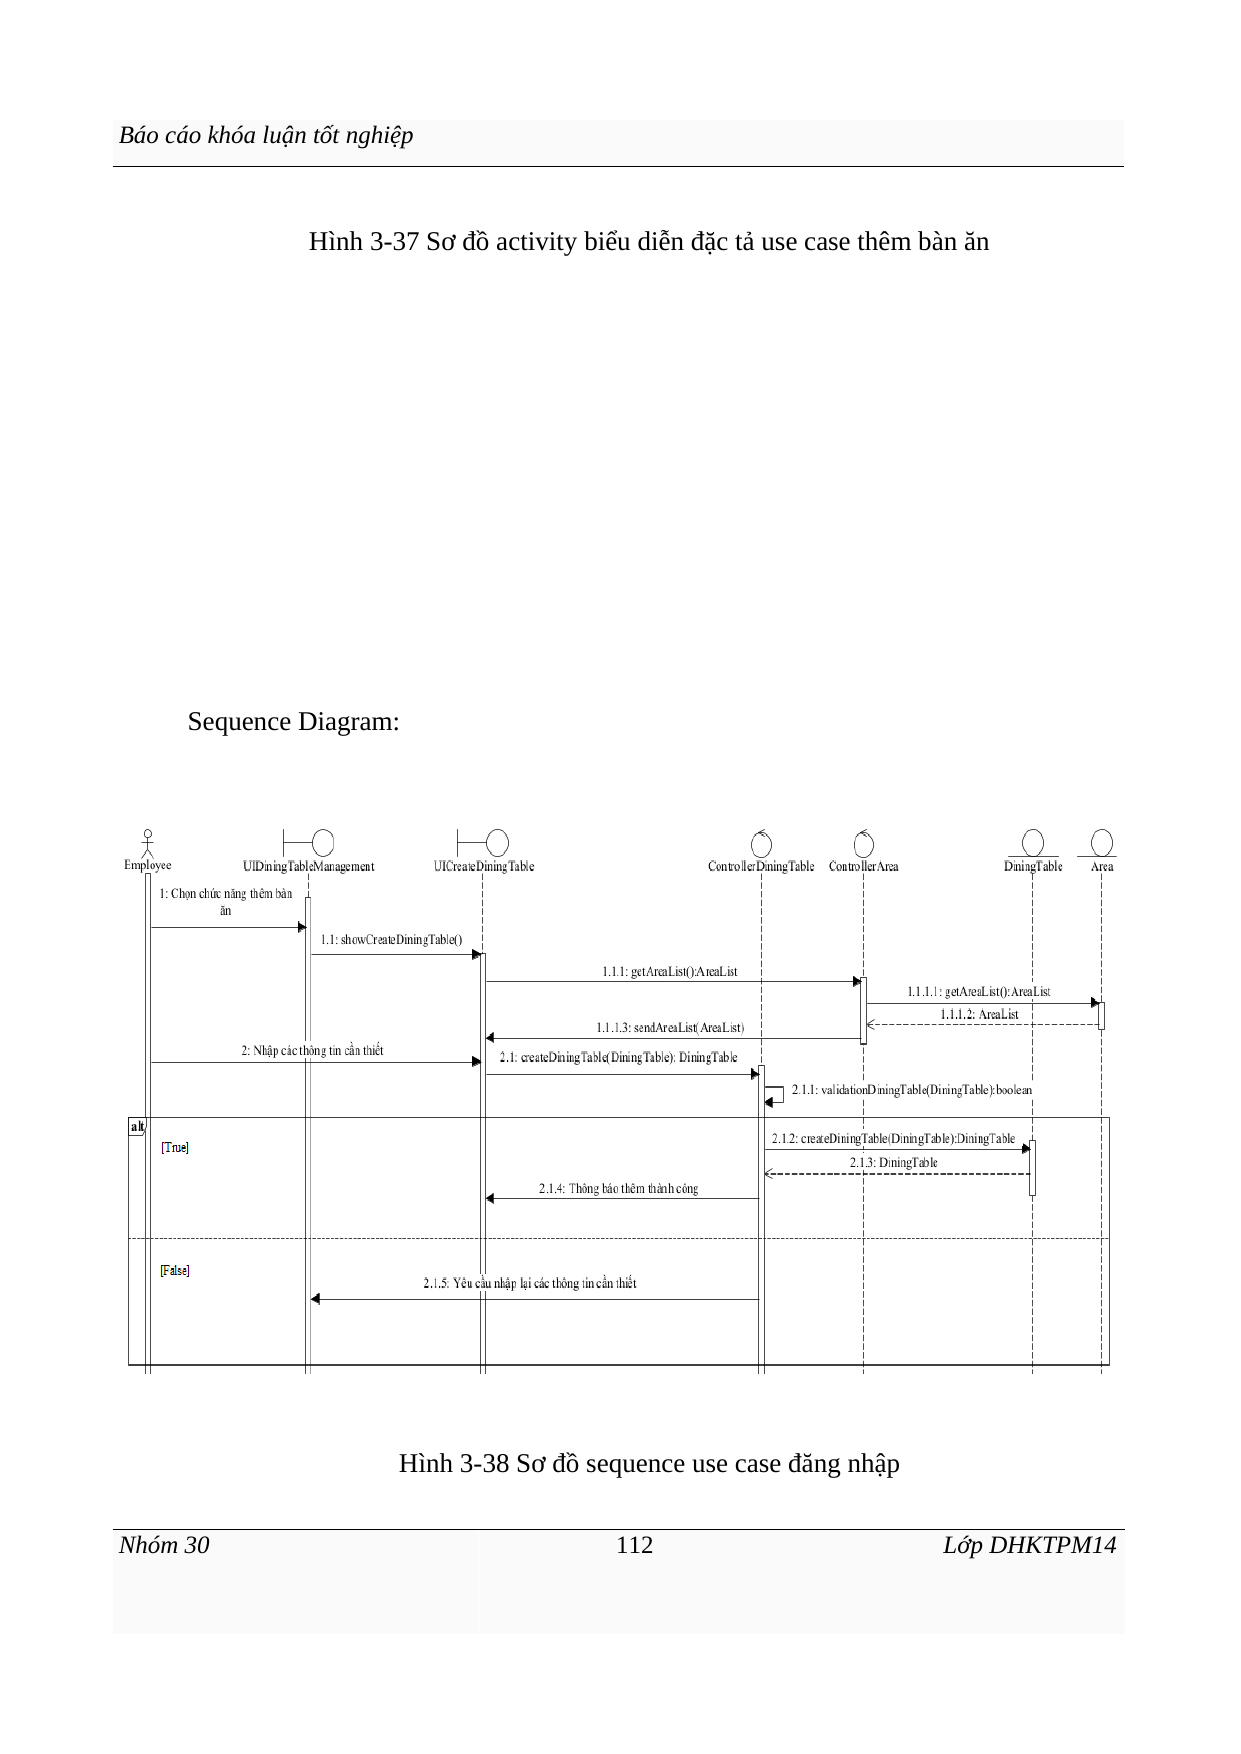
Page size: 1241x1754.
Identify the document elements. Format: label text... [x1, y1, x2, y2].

table_header [113, 799, 1128, 1418]
text Sequence Diagram: [112, 705, 1128, 737]
picture [118, 827, 1117, 1374]
